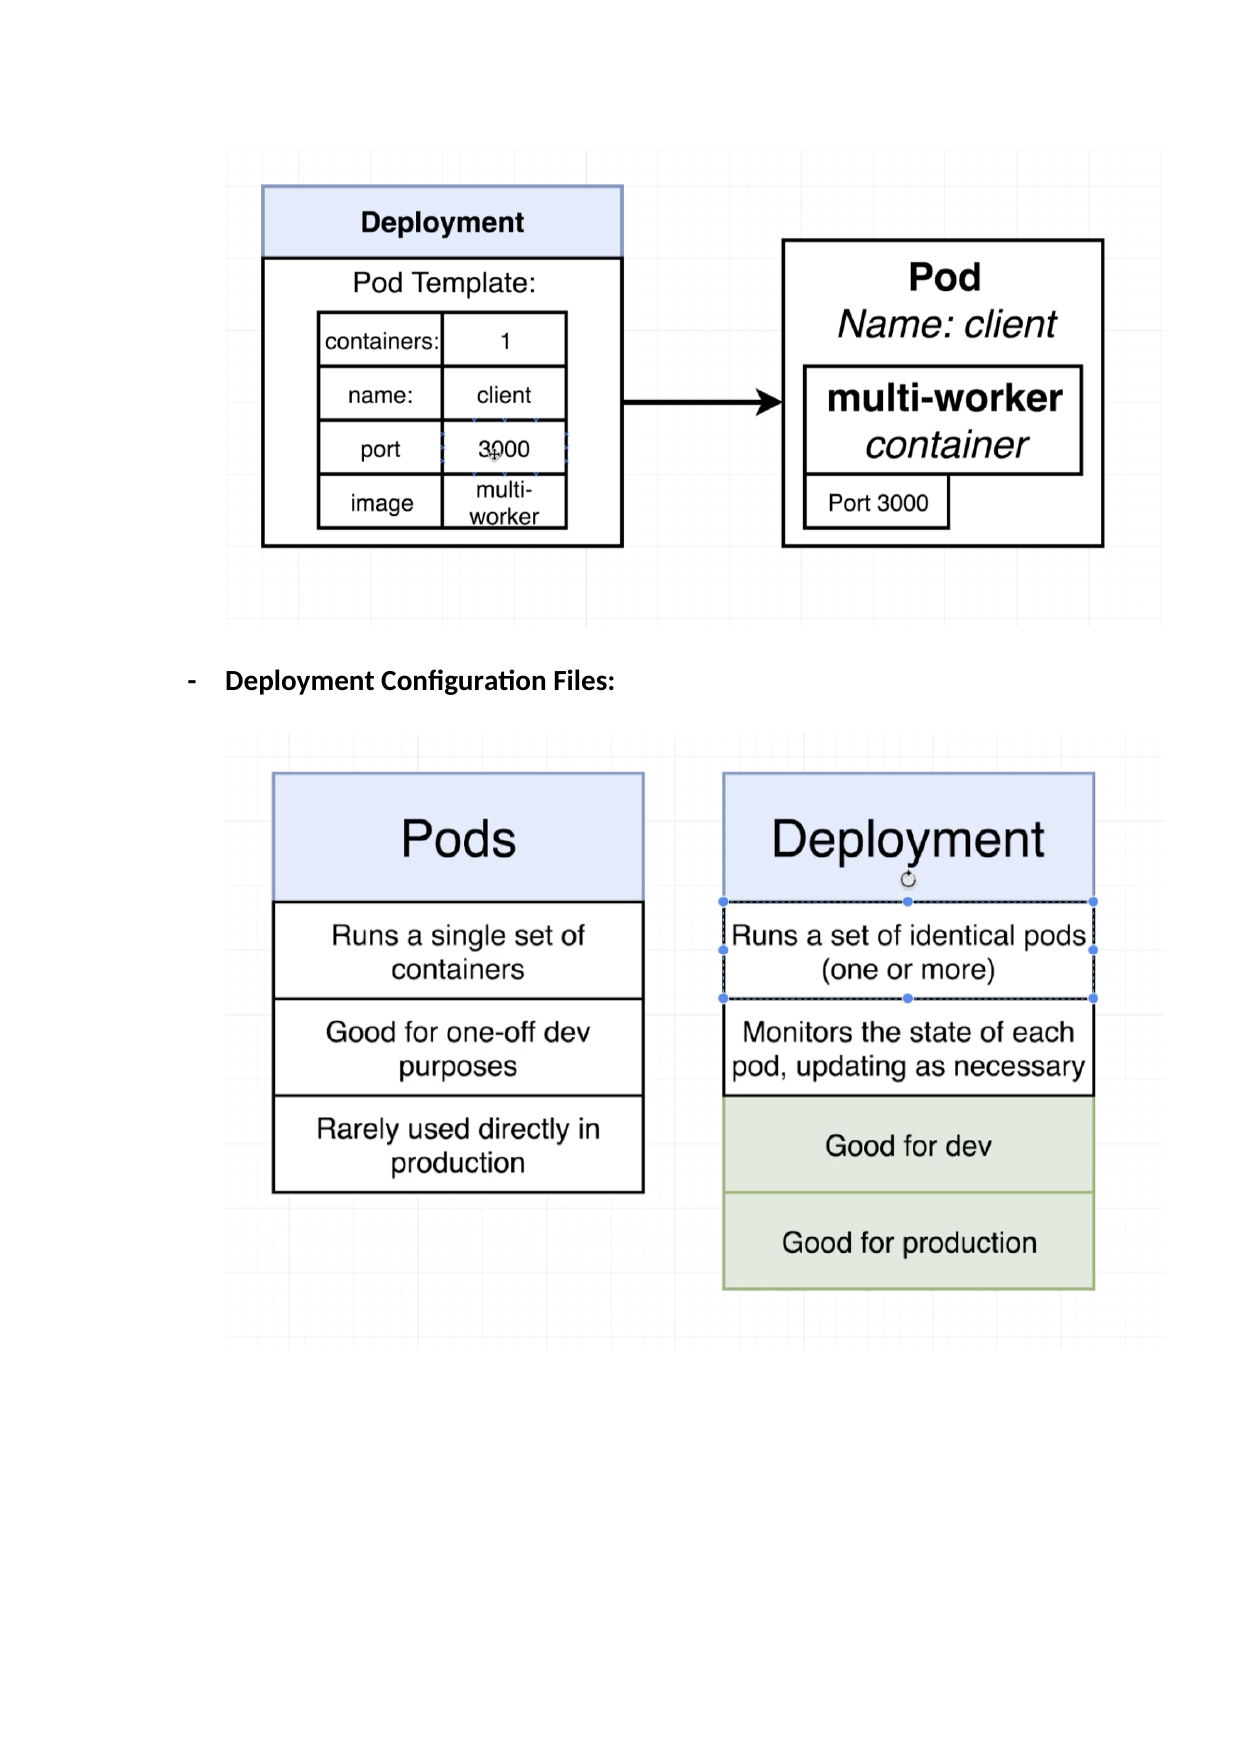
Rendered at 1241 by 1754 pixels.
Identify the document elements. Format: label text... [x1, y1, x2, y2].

list Deployment Configuration Files: [187, 662, 1090, 698]
picture [225, 150, 1165, 627]
picture [225, 733, 1165, 1350]
